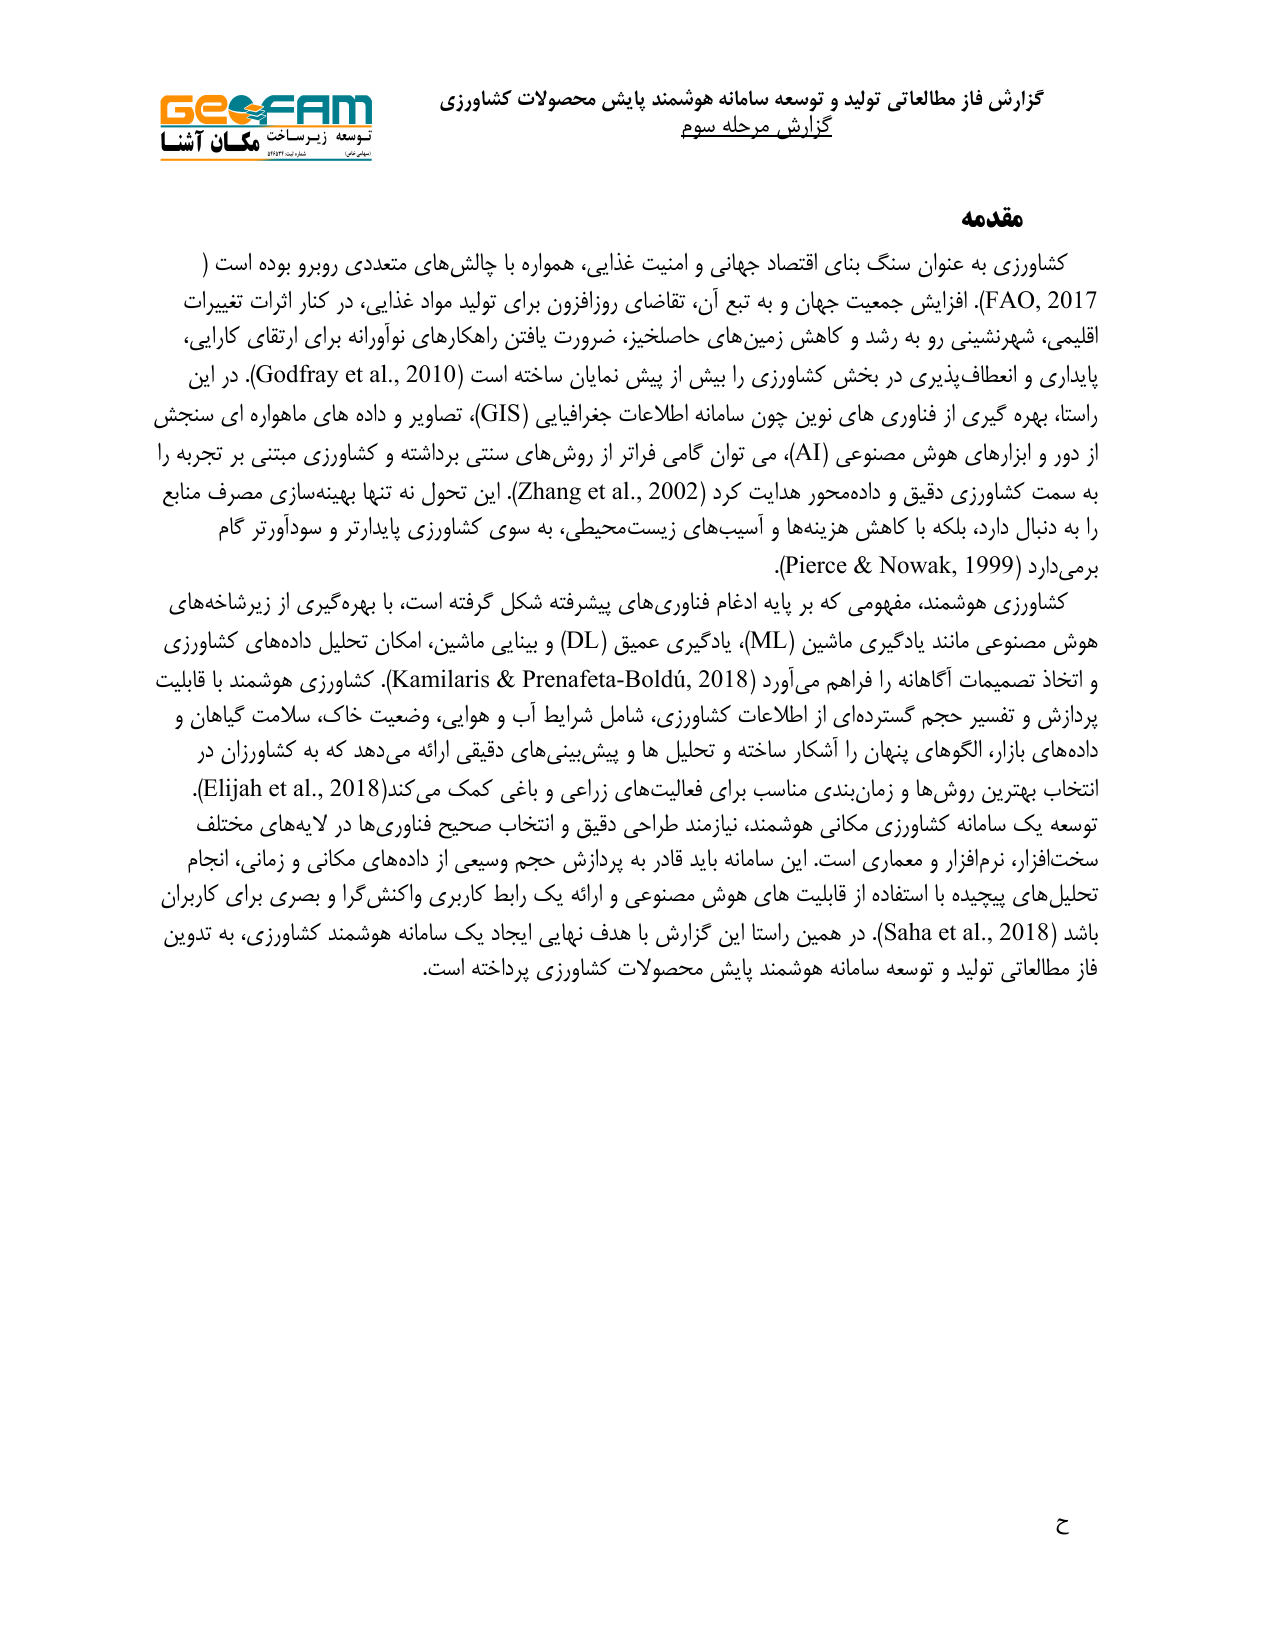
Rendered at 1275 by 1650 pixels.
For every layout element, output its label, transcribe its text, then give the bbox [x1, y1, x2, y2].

picture [159, 89, 374, 168]
text کشاورزی به عنوان سنگ بنای اقتصاد جهانی و امنیت غذایی، همواره با چالش‌های متعددی روبرو بوده است (FAO, 2017). افزایش جمعیت جهان و به تبع آن، تقاضای روزافزون برای تولید مواد غذایی، در کنار اثرات تغییرات اقلیمی، شهرنشینی رو به رشد و کاهش زمین‌های حاصلخیز، ضرورت یافتن راهکارهای نوآورانه برای ارتقای کارایی، پایداری و انعطاف‌پذیری در بخش کشاورزی را بیش از پیش نمایان ساخته است (Godfray et al., 2010). در این راستا، بهره گیری از فناوری های نوین چون سامانه اطلاعات جغرافیایی (GIS)، تصاویر و داده های ماهواره ای سنجش از دور و ابزارهای هوش مصنوعی (AI)، می توان گامی فراتر از روش‌های سنتی برداشته و کشاورزی مبتنی بر تجربه را به سمت کشاورزی دقیق و داده‌محور هدایت کرد (Zhang et al., 2002). این تحول نه تنها بهینه‌سازی مصرف منابع را به دنبال دارد، بلکه با کاهش هزینه‌ها و آسیب‌های زیست‌محیطی، به سوی کشاورزی پایدارتر و سودآورتر گام برمی‌دارد (Pierce & Nowak, 1999). [147, 251, 1098, 583]
text مقدمه [147, 207, 1098, 236]
text کشاورزی هوشمند، مفهومی که بر پایه ادغام فناوری‌های پیشرفته شکل گرفته است، با بهره‌گیری از زیرشاخه‌های هوش مصنوعی مانند یادگیری ماشین (ML)، یادگیری عمیق (DL) و بینایی ماشین، امکان تحلیل داده‌های کشاورزی و اتخاذ تصمیمات آگاهانه را فراهم می‌آورد (Kamilaris & Prenafeta-Boldú, 2018). کشاورزی هوشمند با قابلیت پردازش و تفسیر حجم گسترده‌ای از اطلاعات کشاورزی، شامل شرایط آب و هوایی، وضعیت خاک، سلامت گیاهان و داده‌های بازار، الگوهای پنهان را آشکار ساخته و تحلیل ها و پیش‌بینی‌های دقیقی ارائه می‌دهد که به کشاورزان در انتخاب بهترین روش‌ها و زمان‌بندی مناسب برای فعالیت‌های زراعی و باغی کمک می‌کند(Elijah et al., 2018). توسعه یک سامانه کشاورزی مکانی هوشمند، نیازمند طراحی دقیق و انتخاب صحیح فناوری‌ها در لایه‌های مختلف سخت‌افزار، نرم‌افزار و معماری است. این سامانه باید قادر به پردازش حجم وسیعی از داده‌های مکانی و زمانی، انجام تحلیل‌های پیچیده با استفاده از قابلیت های هوش مصنوعی و ارائه یک رابط کاربری واکنش‌گرا و بصری برای کاربران باشد (Saha et al., 2018). در همین راستا این گزارش با هدف نهایی ایجاد یک سامانه هوشمند کشاورزی، به تدوین فاز مطالعاتی تولید و توسعه سامانه هوشمند پایش محصولات کشاورزی پرداخته است. [147, 590, 1098, 985]
